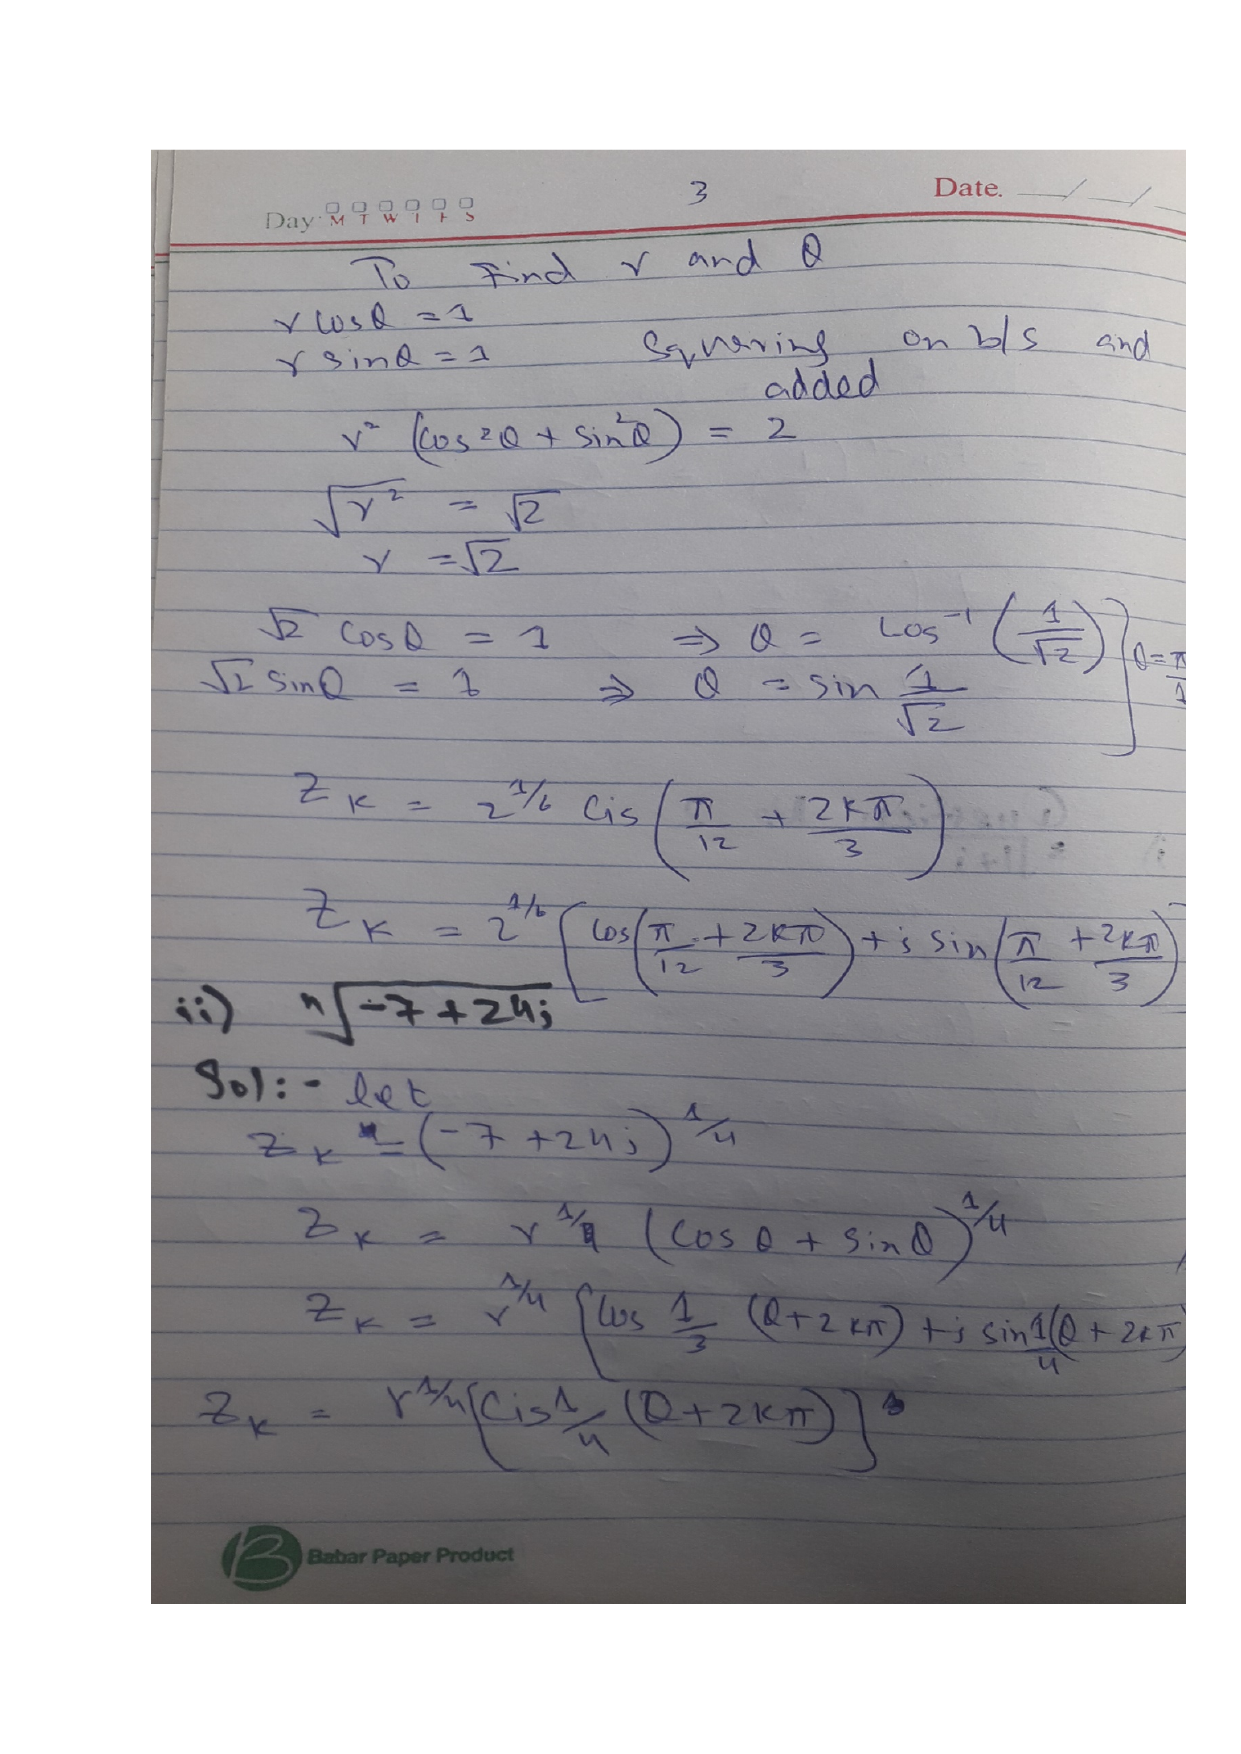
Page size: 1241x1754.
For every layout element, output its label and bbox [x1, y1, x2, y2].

picture [152, 151, 1186, 1604]
